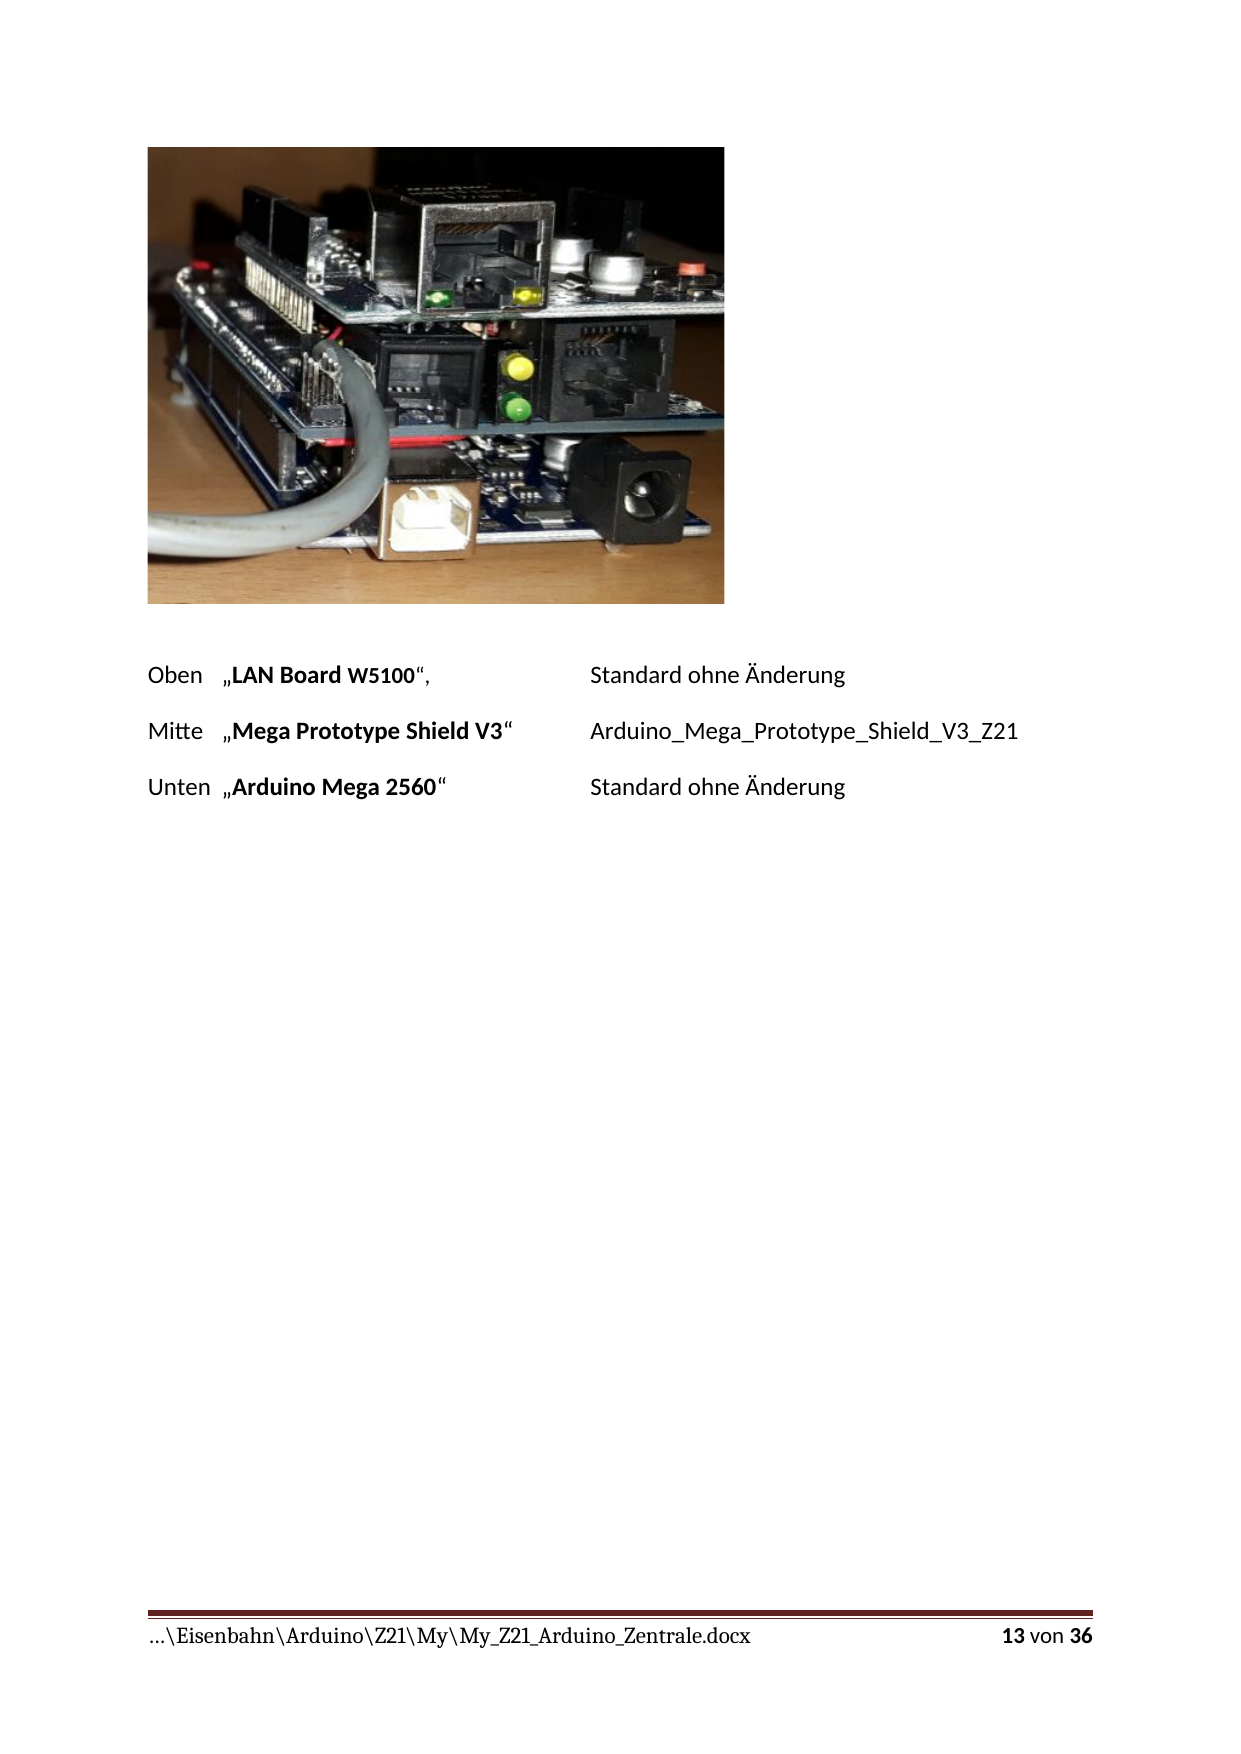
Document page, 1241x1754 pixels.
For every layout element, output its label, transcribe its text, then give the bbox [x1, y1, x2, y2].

picture [147, 147, 725, 604]
text Unten „Arduino Mega 2560“ Standard ohne Änderung [148, 771, 1093, 802]
text Oben „LAN Board W5100“, Standard ohne Änderung [148, 659, 1093, 690]
text Mitte „Mega Prototype Shield V3“ Arduino_Mega_Prototype_Shield_V3_Z21 [148, 715, 1093, 746]
